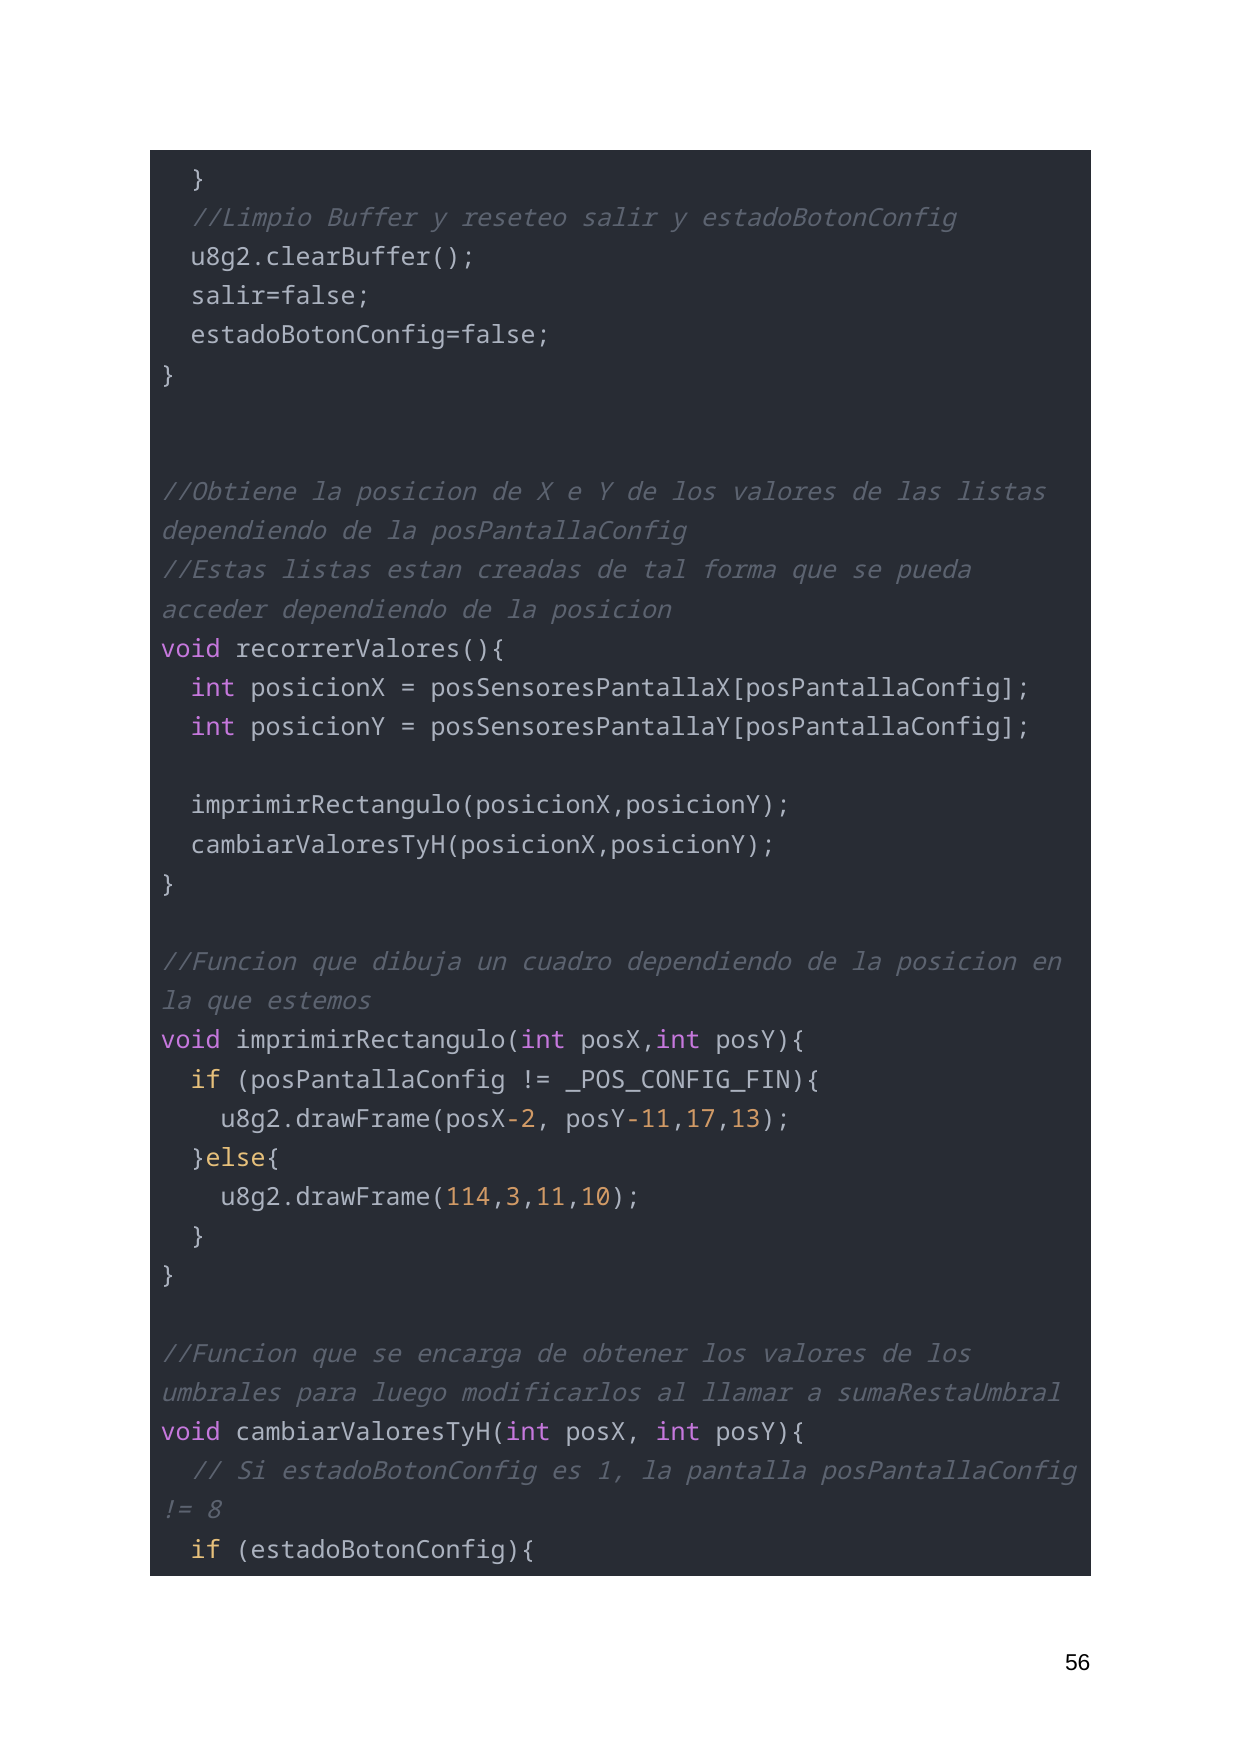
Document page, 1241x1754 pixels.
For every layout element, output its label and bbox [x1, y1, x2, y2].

table_header [150, 150, 1091, 1576]
